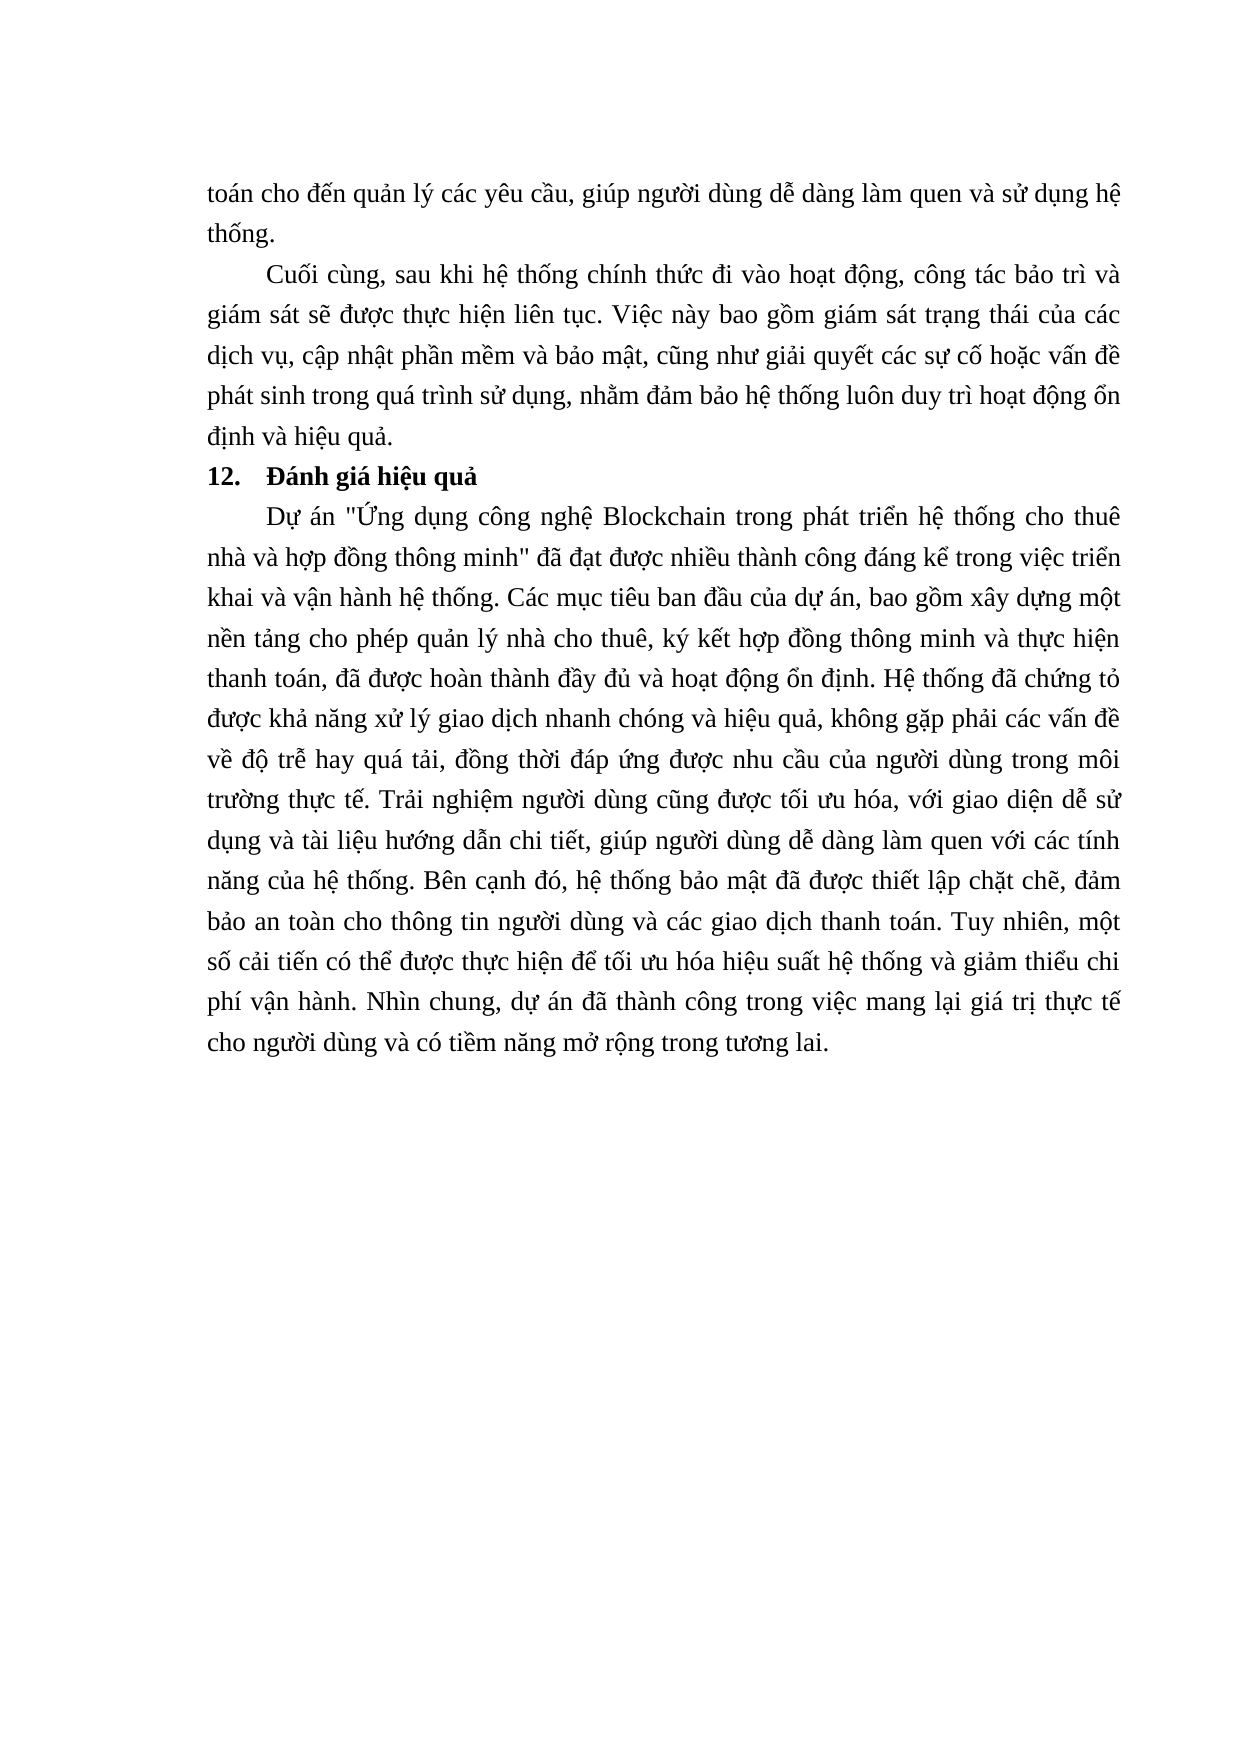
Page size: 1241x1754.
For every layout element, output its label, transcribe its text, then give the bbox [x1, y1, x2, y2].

list Cuối cùng, sau khi hệ thống chính thức đi vào hoạt động, công tác bảo trì và giám sát sẽ được thực hiện liên tục. Việc này bao gồm giám sát trạng thái của các dịch vụ, cập nhật phần mềm và bảo mật, cũng như giải quyết các sự cố hoặc vấn đề phát sinh trong quá trình sử dụng, nhằm đảm bảo hệ thống luôn duy trì hoạt động ổn định và hiệu quả. [207, 258, 1122, 451]
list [207, 177, 1122, 249]
list Dự án "Ứng dụng công nghệ Blockchain trong phát triển hệ thống cho thuê nhà và hợp đồng thông minh" đã đạt được nhiều thành công đáng kể trong việc triển khai và vận hành hệ thống. Các mục tiêu ban đầu của dự án, bao gồm xây dựng một nền tảng cho phép quản lý nhà cho thuê, ký kết hợp đồng thông minh và thực hiện thanh toán, đã được hoàn thành đầy đủ và hoạt động ổn định. Hệ thống đã chứng tỏ được khả năng xử lý giao dịch nhanh chóng và hiệu quả, không gặp phải các vấn đề về độ trễ hay quá tải, đồng thời đáp ứng được nhu cầu của người dùng trong môi trường thực tế. Trải nghiệm người dùng cũng được tối ưu hóa, với giao diện dễ sử dụng và tài liệu hướng dẫn chi tiết, giúp người dùng dễ dàng làm quen với các tính năng của hệ thống. Bên cạnh đó, hệ thống bảo mật đã được thiết lập chặt chẽ, đảm bảo an toàn cho thông tin người dùng và các giao dịch thanh toán. Tuy nhiên, một số cải tiến có thể được thực hiện để tối ưu hóa hiệu suất hệ thống và giảm thiểu chi phí vận hành. Nhìn chung, dự án đã thành công trong việc mang lại giá trị thực tế cho người dùng và có tiềm năng mở rộng trong tương lai. [207, 501, 1122, 1057]
list Đánh giá hiệu quả [207, 460, 1122, 491]
